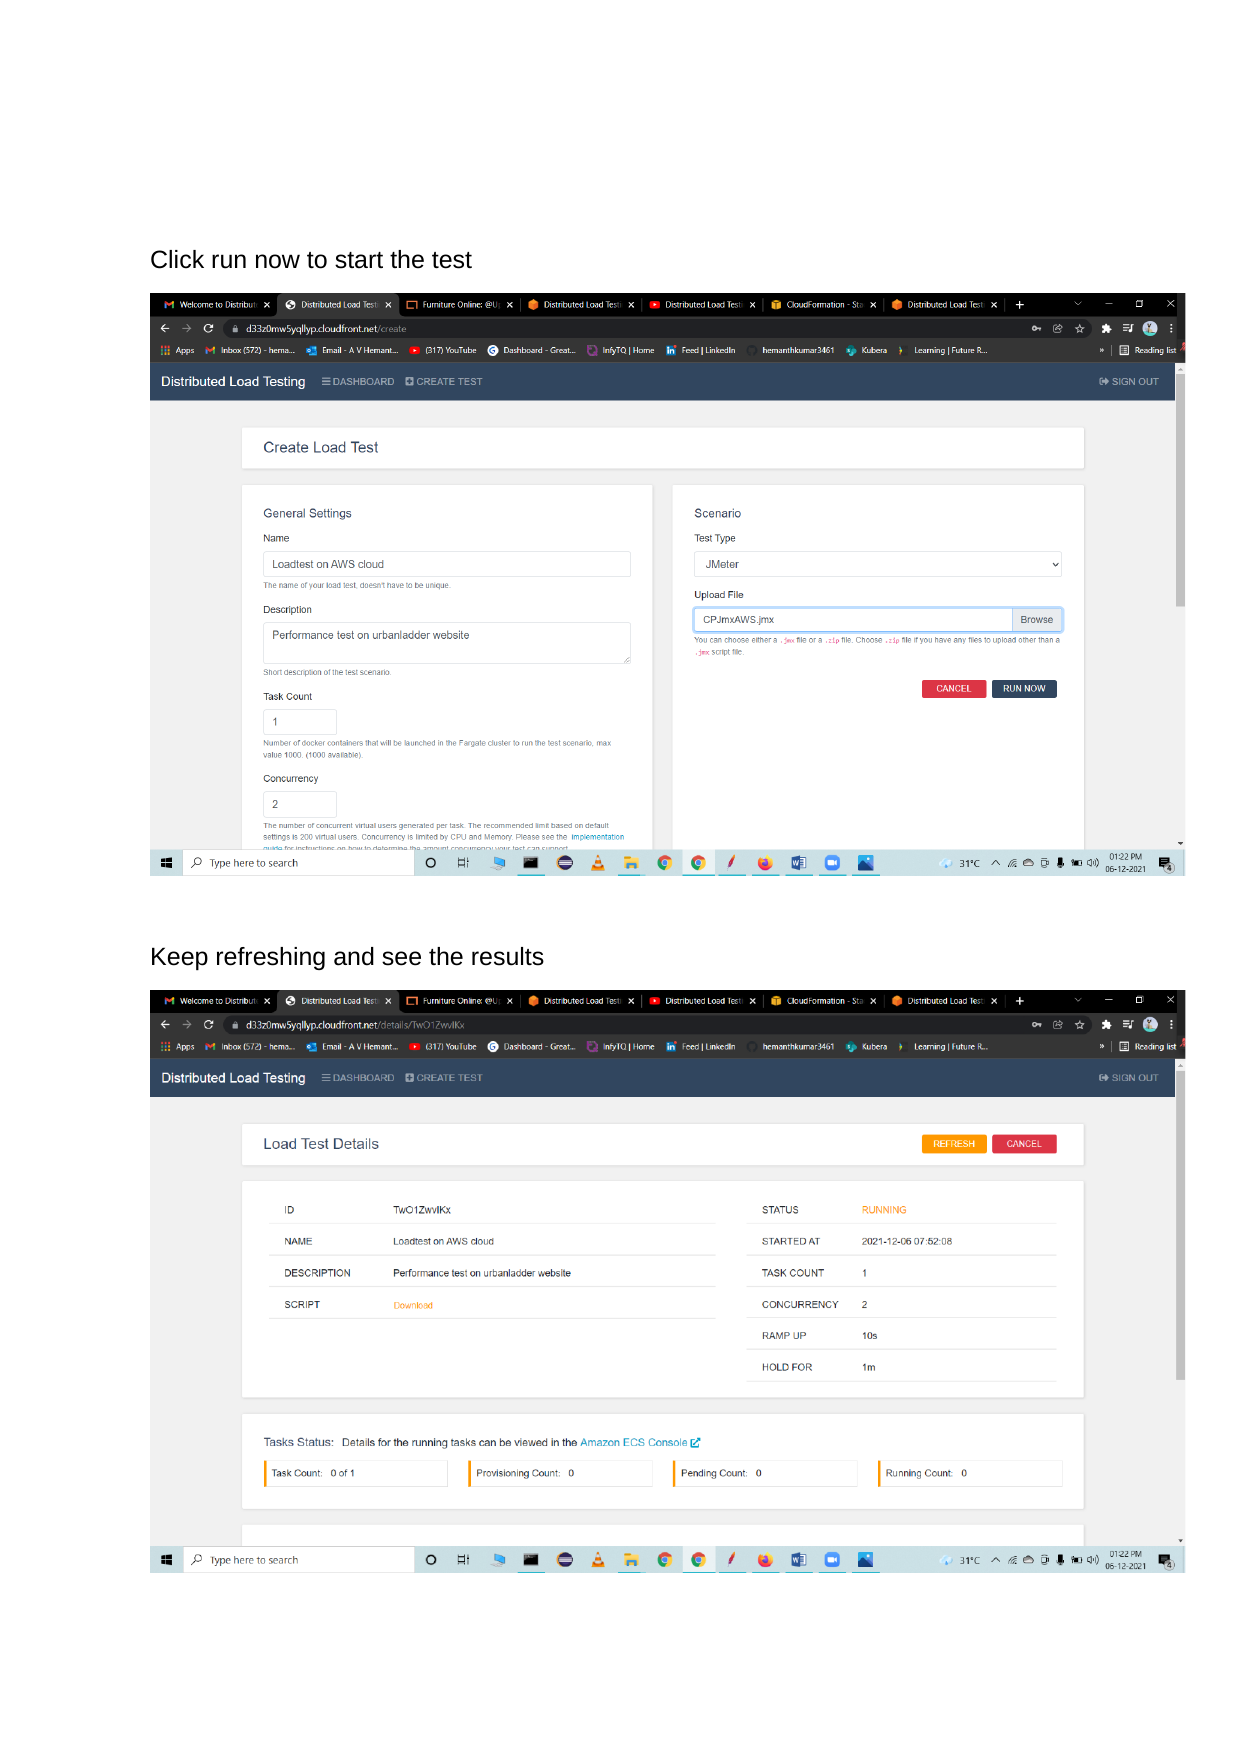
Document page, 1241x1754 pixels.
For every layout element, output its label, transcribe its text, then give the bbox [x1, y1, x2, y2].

picture [150, 293, 1186, 876]
picture [150, 990, 1186, 1573]
text Click run now to start the test [150, 245, 1090, 274]
text Keep refreshing and see the results [150, 942, 1090, 971]
